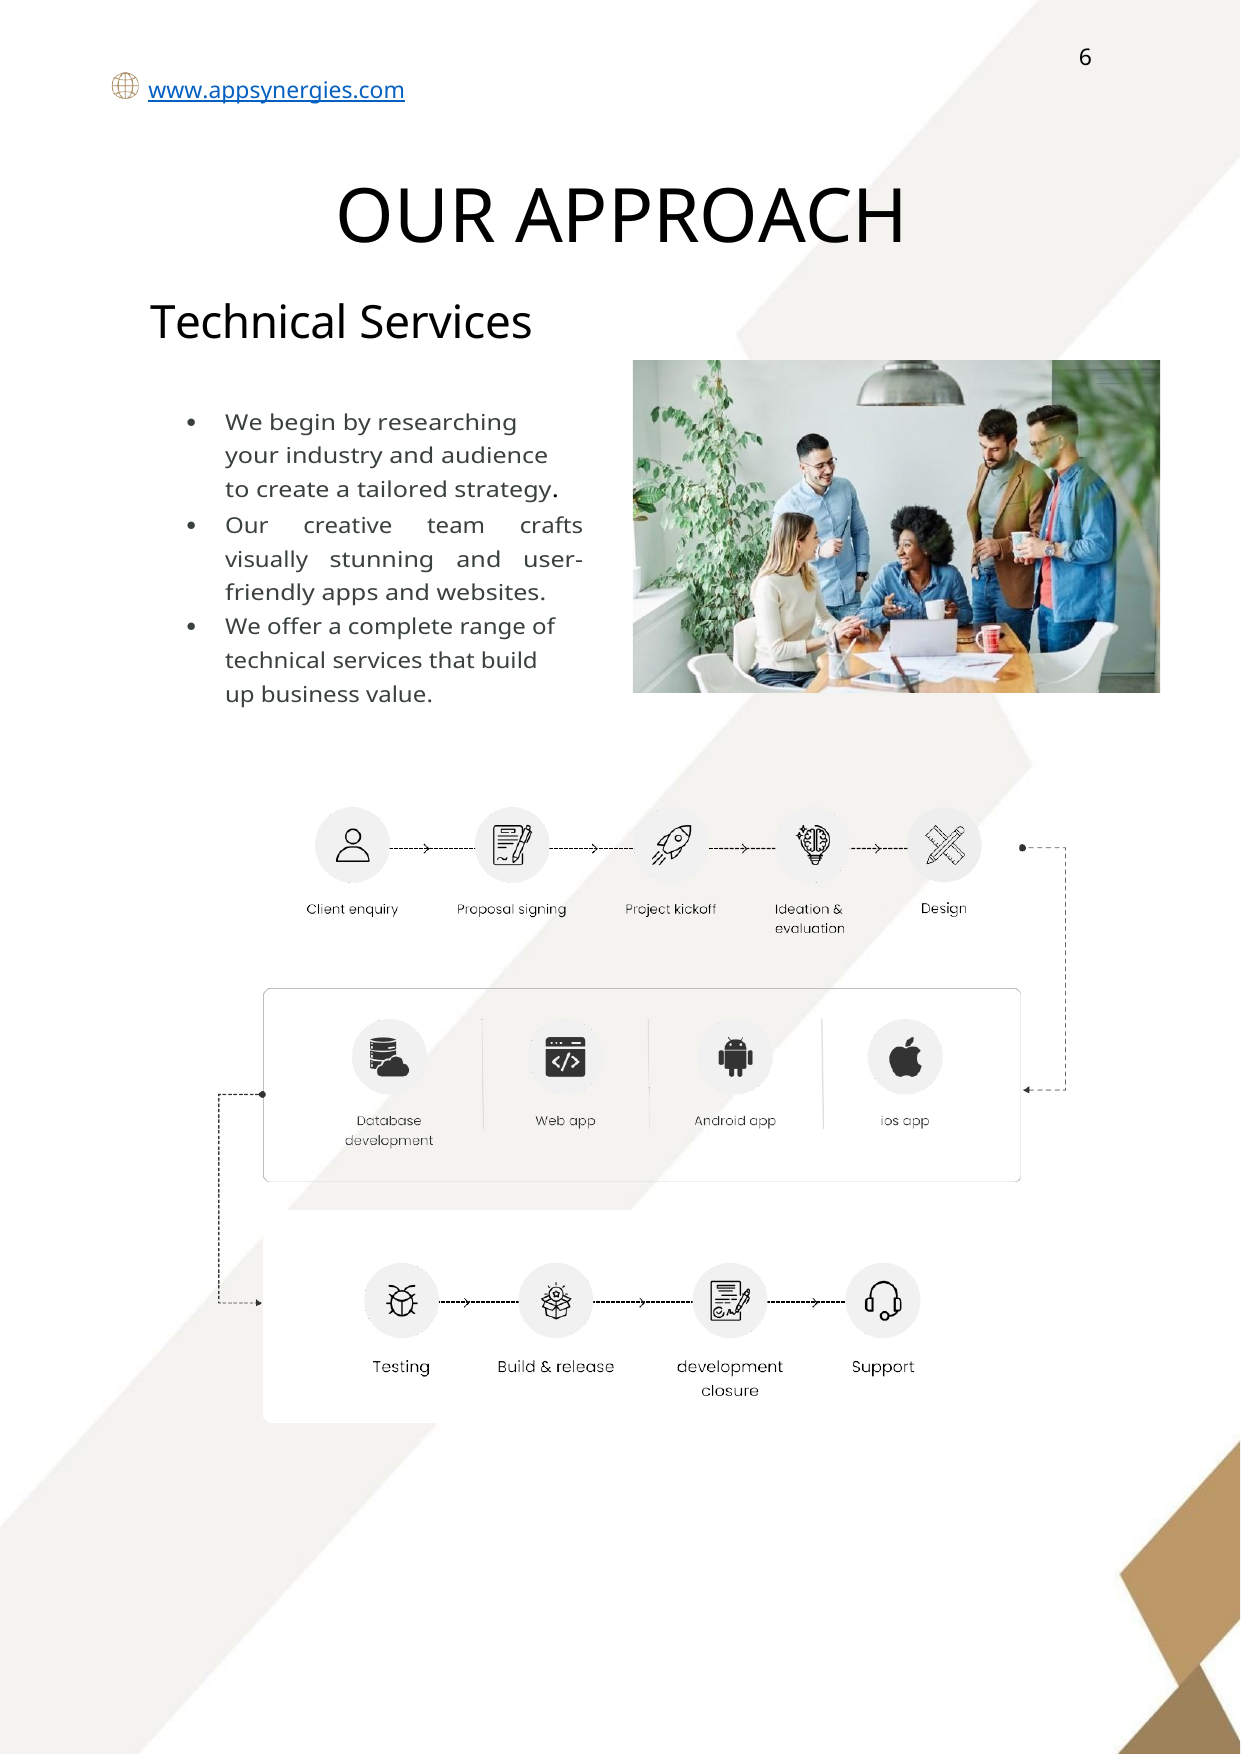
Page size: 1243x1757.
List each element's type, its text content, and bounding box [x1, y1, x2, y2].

list Our creative team crafts visually stunning and user-friendly apps and websites. [187, 510, 583, 607]
subtitle Technical Services [150, 289, 1243, 352]
text www.appsynergies.com [112, 72, 1243, 105]
text 6 [1079, 41, 1243, 72]
list We offer a complete range of technical services that build up business value. [187, 611, 559, 708]
subtitle OUR APPROACH [166, 162, 1078, 264]
list We begin by researching your industry and audience to create a tailored strategy. [187, 407, 578, 505]
picture [0, 0, 1241, 1754]
